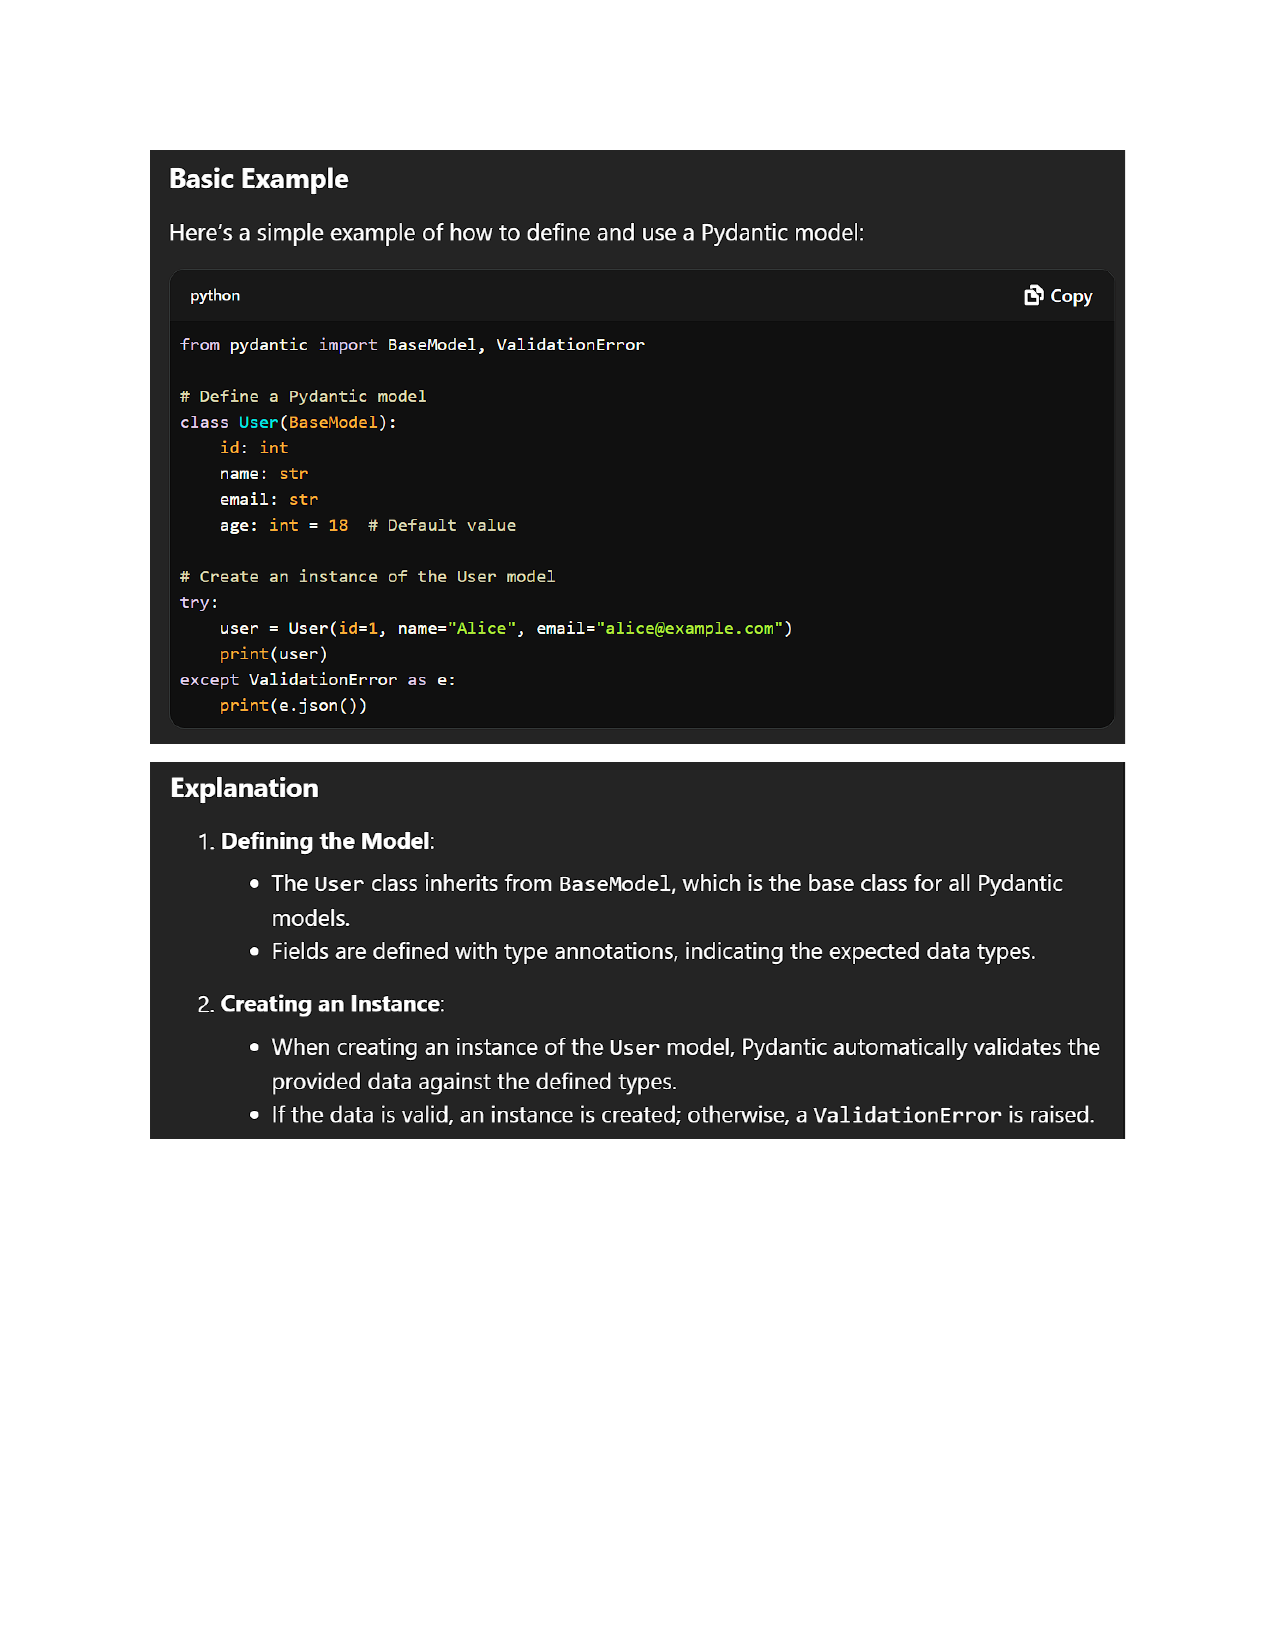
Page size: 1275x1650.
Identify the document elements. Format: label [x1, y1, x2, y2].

picture [150, 150, 1125, 744]
picture [150, 762, 1125, 1139]
